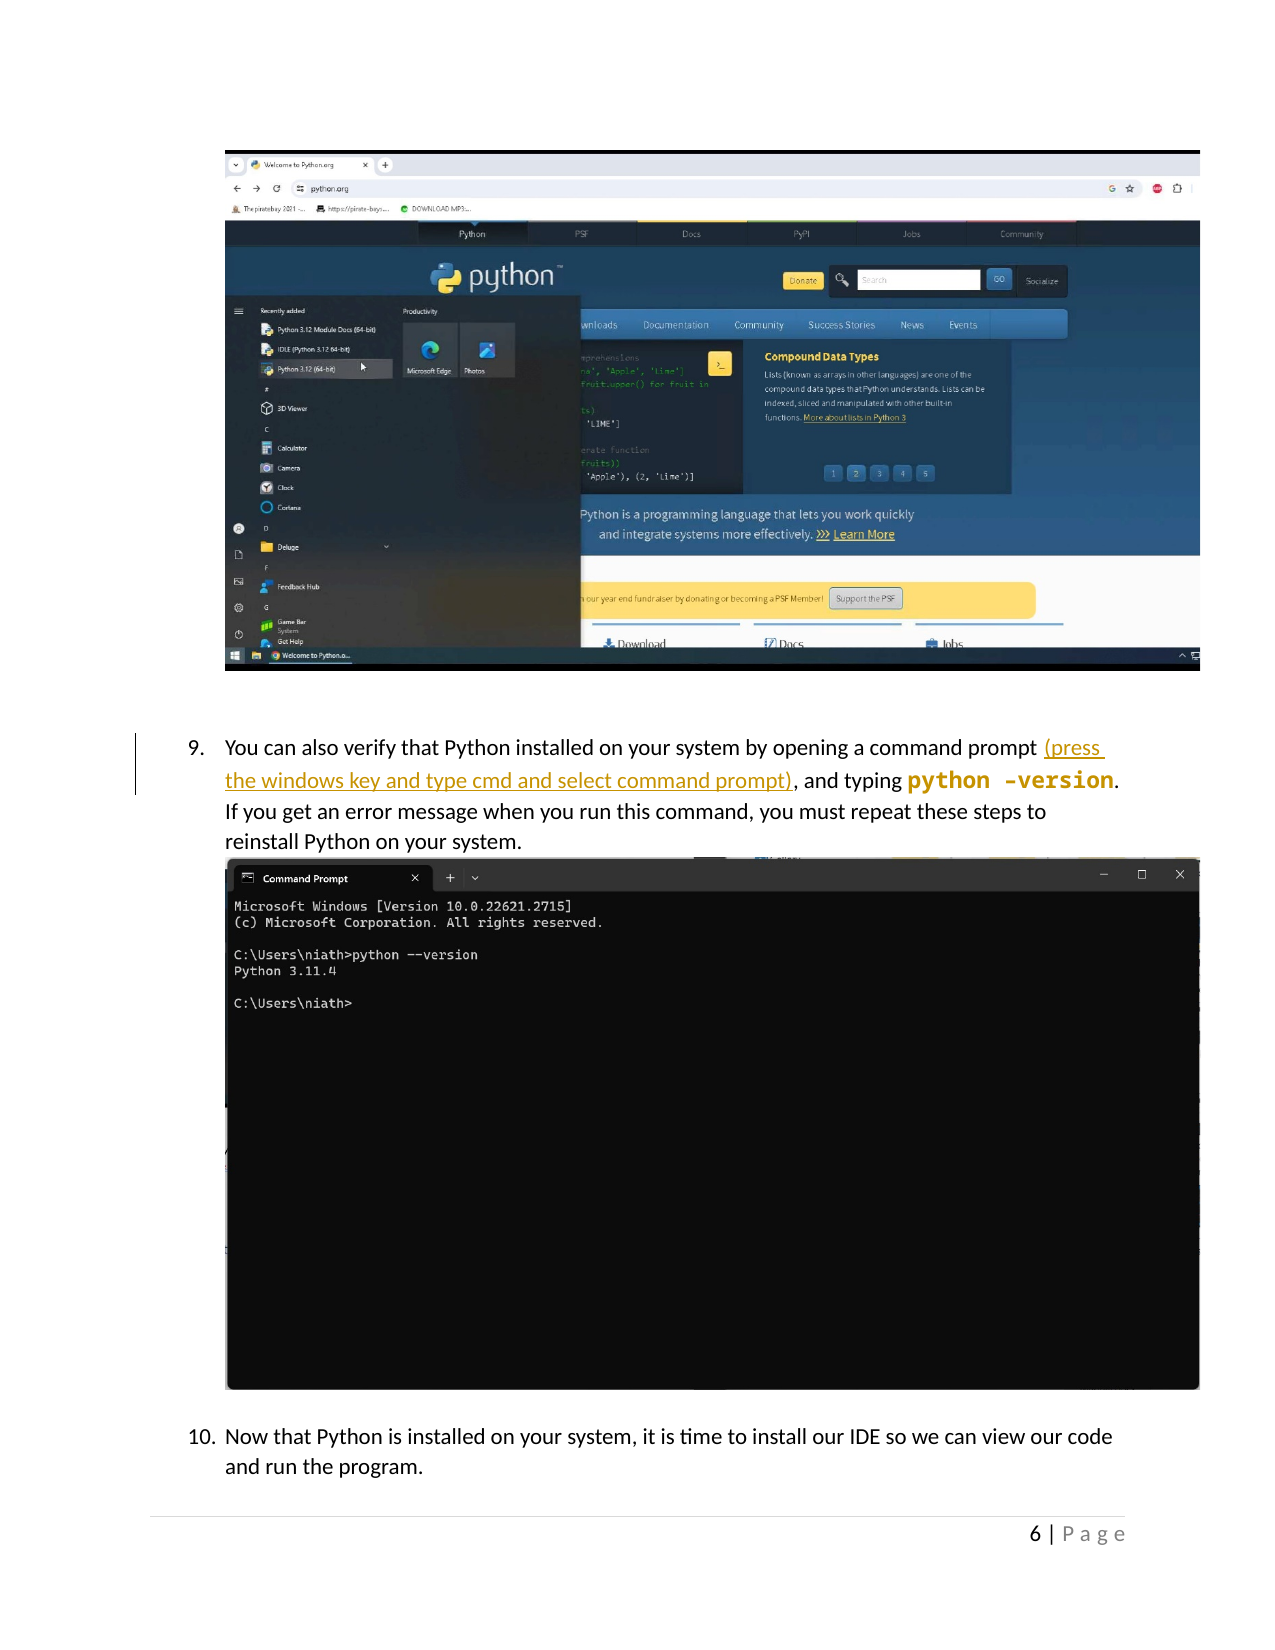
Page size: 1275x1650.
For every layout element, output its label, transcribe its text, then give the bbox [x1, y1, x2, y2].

list You can also verify that Python installed on your system by opening a command prompt , and typing python –version. If you get an error message when you run this command, you must repeat these steps to reinstall Python on your system. [187, 733, 1125, 855]
list Now that Python is installed on your system, it is time to install our IDE so we can view our code and run the program. [187, 1422, 1125, 1480]
picture [225, 857, 1200, 1390]
picture [225, 150, 1200, 671]
